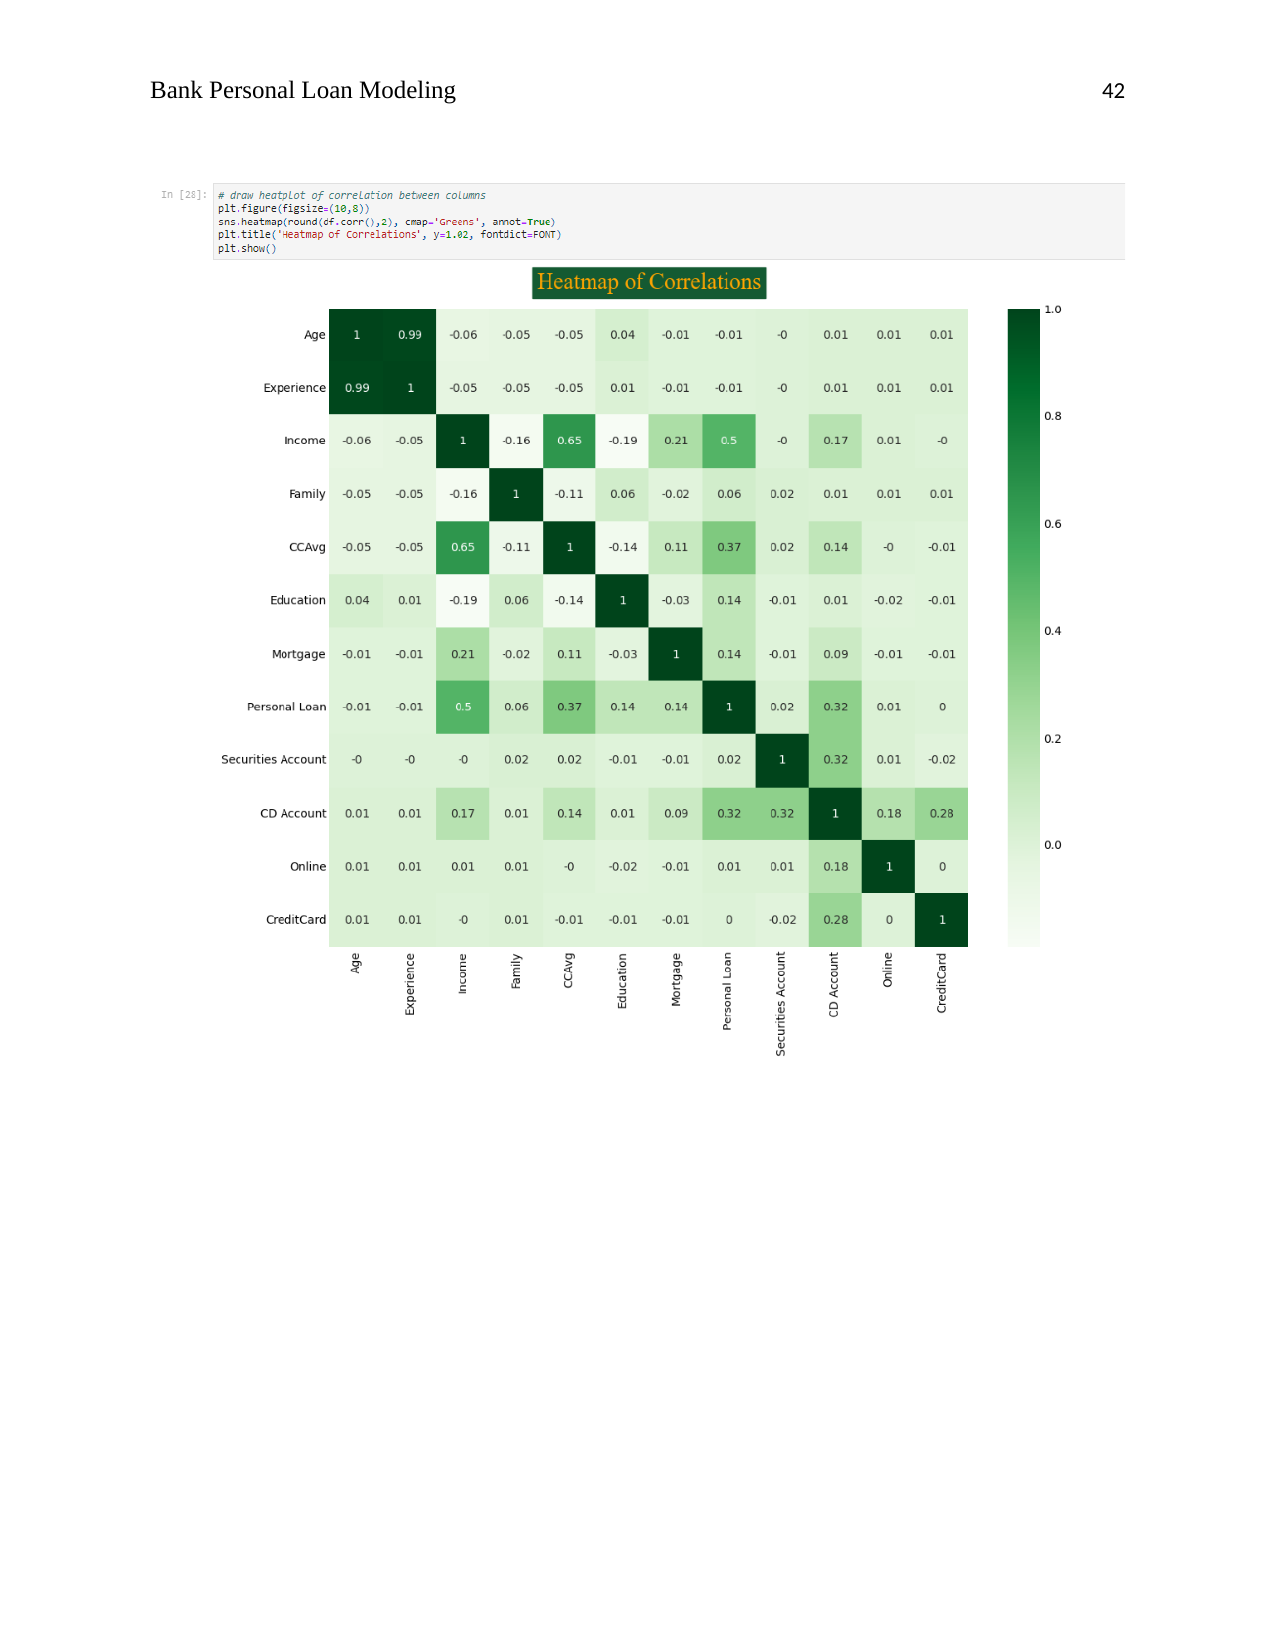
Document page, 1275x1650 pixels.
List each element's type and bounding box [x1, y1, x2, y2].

picture [150, 178, 1125, 1060]
